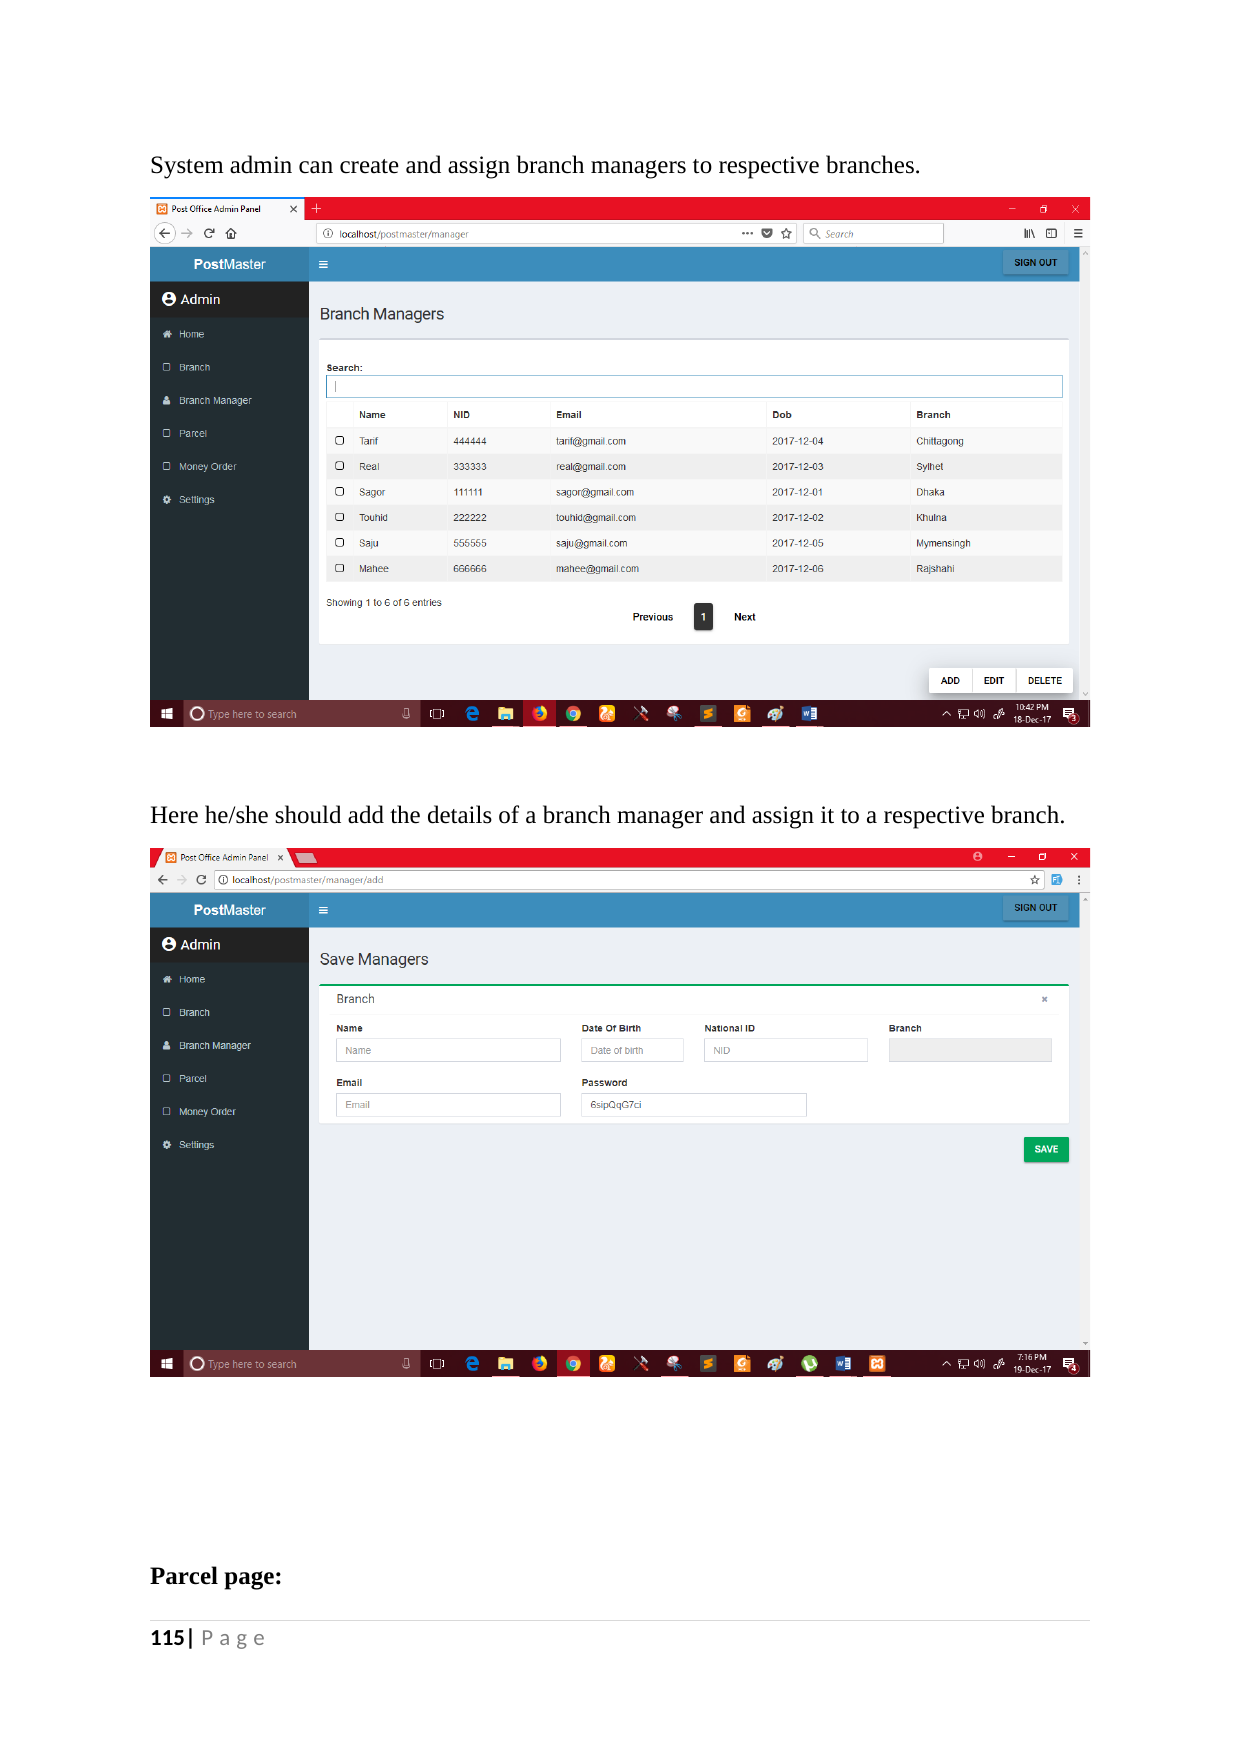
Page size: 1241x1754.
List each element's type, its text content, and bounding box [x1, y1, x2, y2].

picture [150, 848, 1091, 1377]
text Here he/she should add the details of a branch manager and assign it to a respective branch. [150, 800, 1090, 829]
picture [150, 197, 1091, 727]
text System admin can create and assign branch managers to respective branches. [150, 150, 1090, 179]
text Parcel page: [150, 1561, 1090, 1589]
